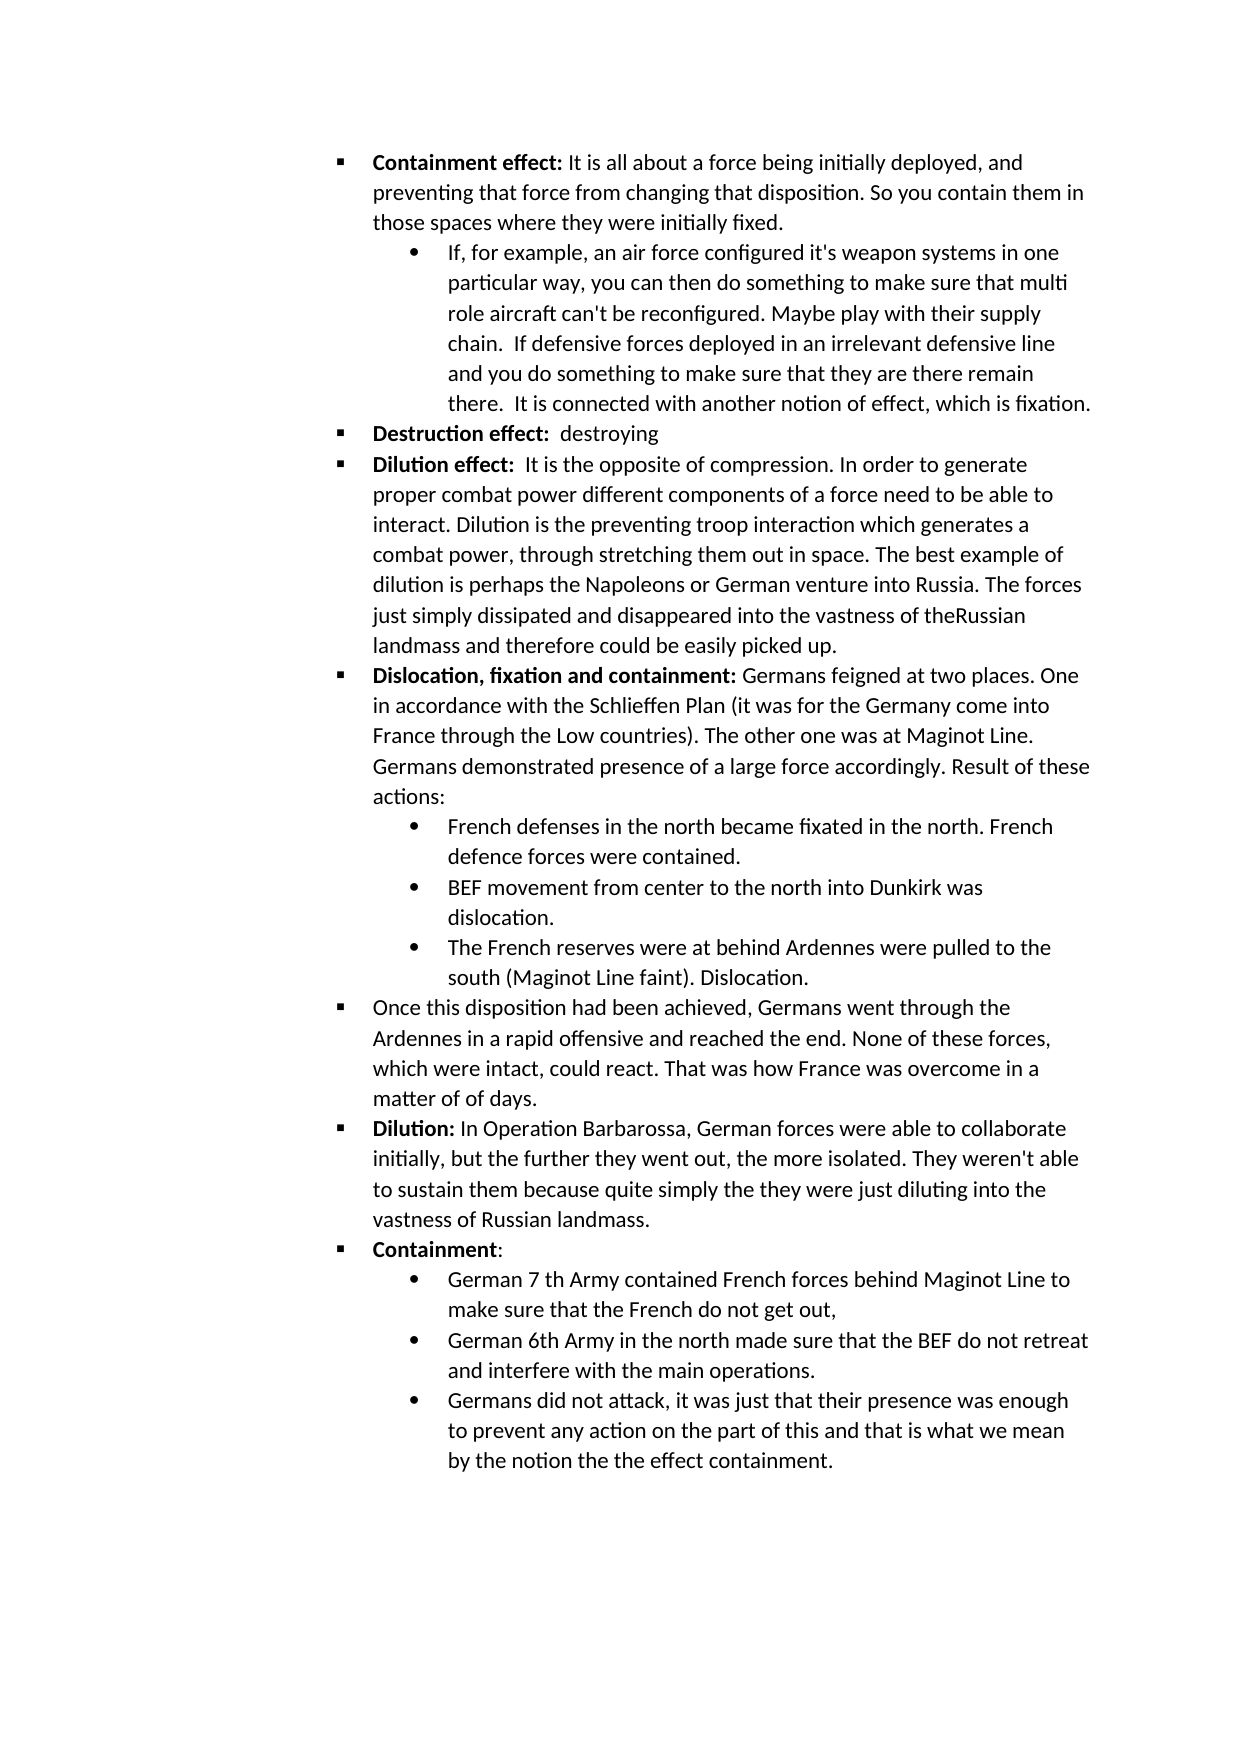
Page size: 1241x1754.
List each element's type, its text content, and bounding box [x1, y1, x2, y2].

list German 7 th Army contained French forces behind Maginot Line to make sure that the French do not get out, [410, 1265, 1093, 1323]
list The French reserves were at behind Ardennes were pulled to the south (Maginot Line faint). Dislocation. [410, 933, 1093, 991]
list Once this disposition had been achieved, Germans went through the Ardennes in a rapid offensive and reached the end. None of these forces, which were intact, could react. That was how France was overcome in a matter of of days. [335, 993, 1093, 1112]
list Containment: [335, 1235, 1093, 1263]
list BEF movement from center to the north into Dunkirk was dislocation. [410, 873, 1093, 931]
list Dilution effect: It is the opposite of compression. In order to generate proper combat power different components of a force need to be able to interact. Dilution is the preventing troop interaction which generates a combat power, through stretching them out in space. The best example of dilution is perhaps the Napoleons or German venture into Russia. The forces just simply dissipated and disappeared into the vastness of theRussian landmass and therefore could be easily picked up. [335, 450, 1093, 659]
list Containment effect: It is all about a force being initially deployed, and preventing that force from changing that disposition. So you contain them in those spaces where they were initially fixed. [335, 148, 1093, 236]
list Destruction effect: destroying [335, 419, 1093, 447]
list Dislocation, fixation and containment: Germans feigned at two places. One in accordance with the Schlieffen Plan (it was for the Germany come into France through the Low countries). The other one was at Maginot Line. Germans demonstrated presence of a large force accordingly. Result of these actions: [335, 661, 1093, 810]
list Dilution: In Operation Barbarossa, German forces were able to collaborate initially, but the further they went out, the more isolated. They weren't able to sustain them because quite simply the they were just diluting into the vastness of Russian landmass. [335, 1114, 1093, 1233]
list Germans did not attack, it was just that their presence was enough to prevent any action on the part of this and that is what we mean by the notion the the effect containment. [410, 1386, 1093, 1474]
list French defenses in the north became fixated in the north. French defence forces were contained. [410, 812, 1093, 870]
list If, for example, an air force configured it's weapon systems in one particular way, you can then do something to make sure that multi role aircraft can't be reconfigured. Maybe play with their supply chain. If defensive forces deployed in an irrelevant defensive line and you do something to make sure that they are there remain there. It is connected with another notion of effect, which is fixation. [410, 238, 1093, 417]
list German 6th Army in the north made sure that the BEF do not retreat and interfere with the main operations. [410, 1326, 1093, 1384]
